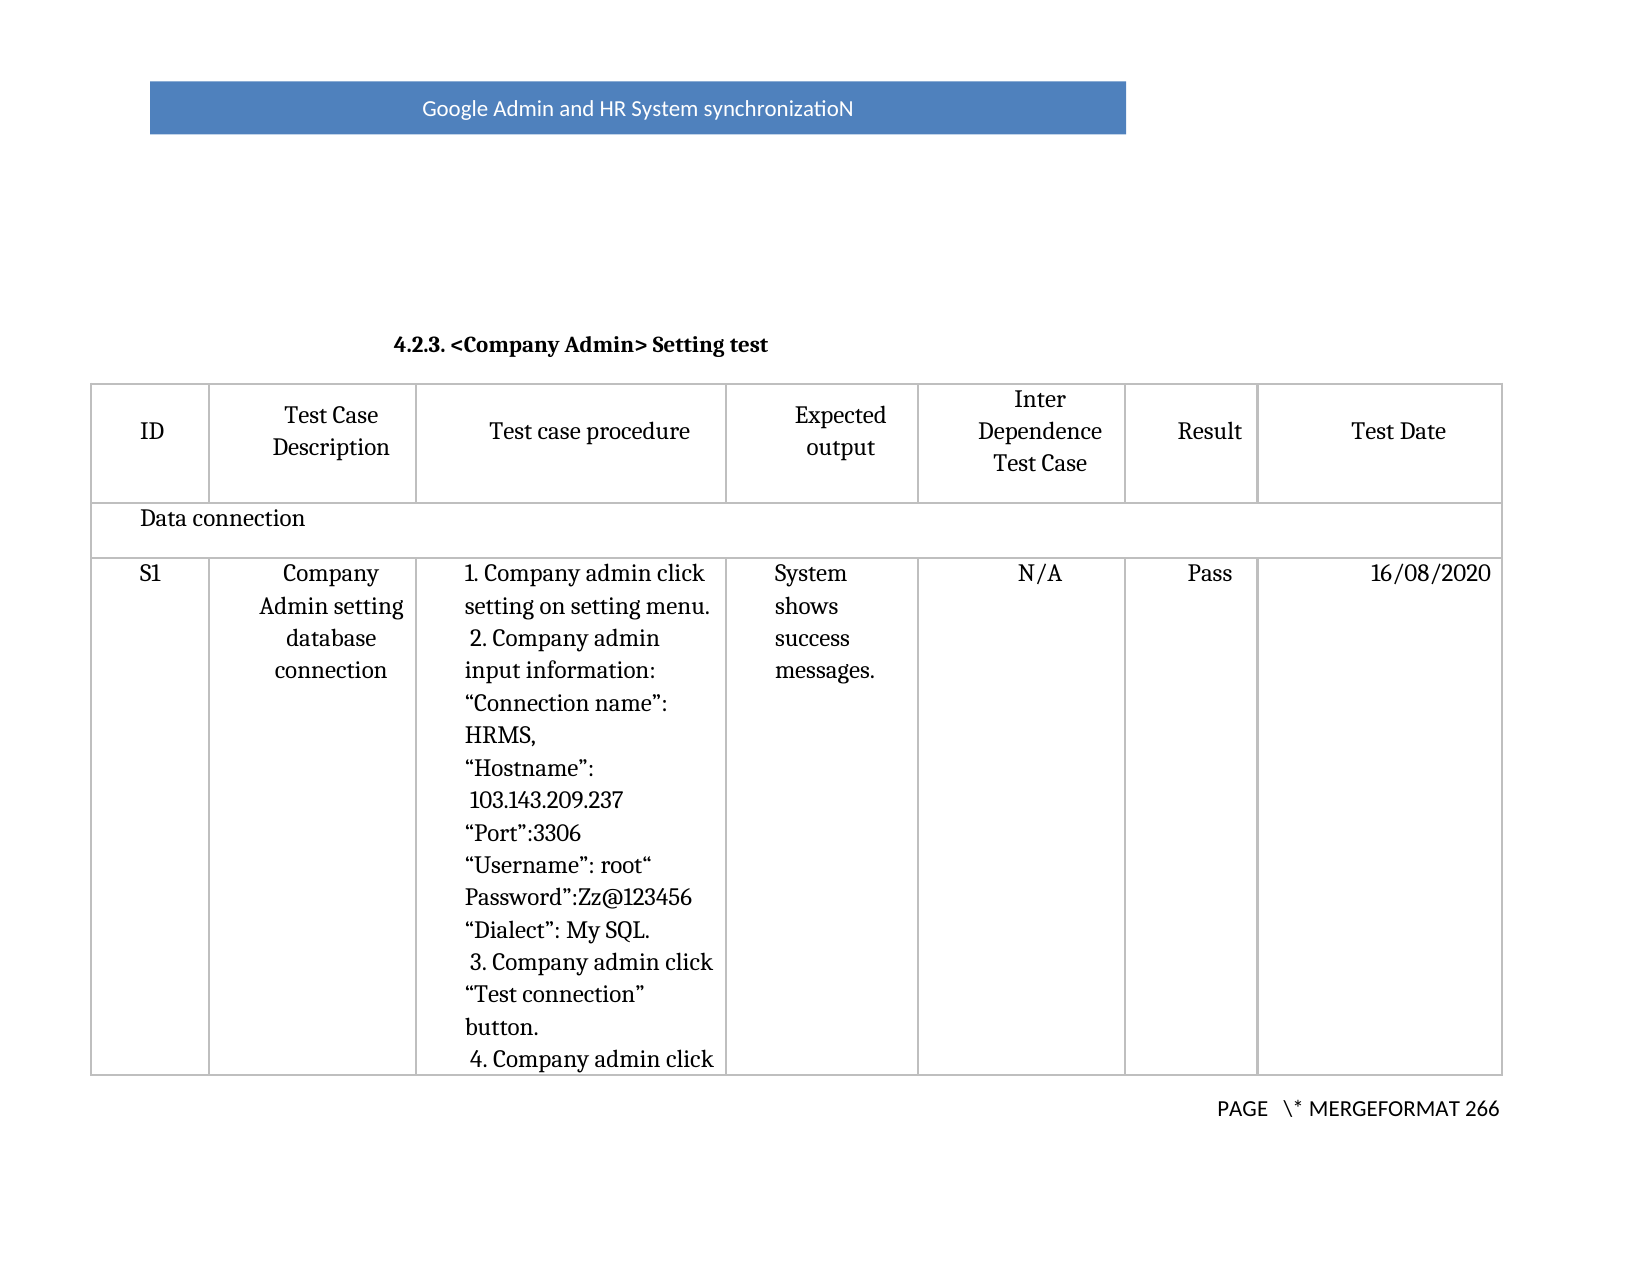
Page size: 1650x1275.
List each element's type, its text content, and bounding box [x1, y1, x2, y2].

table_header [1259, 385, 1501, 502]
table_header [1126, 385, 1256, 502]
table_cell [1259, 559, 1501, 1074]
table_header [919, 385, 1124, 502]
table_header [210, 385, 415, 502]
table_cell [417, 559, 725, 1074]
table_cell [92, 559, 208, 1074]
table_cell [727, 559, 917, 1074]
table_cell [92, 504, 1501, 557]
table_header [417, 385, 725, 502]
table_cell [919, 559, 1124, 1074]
subtitle <Company Admin> Setting test [394, 331, 1500, 358]
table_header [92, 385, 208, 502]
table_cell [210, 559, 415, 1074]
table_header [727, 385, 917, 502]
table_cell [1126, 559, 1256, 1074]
